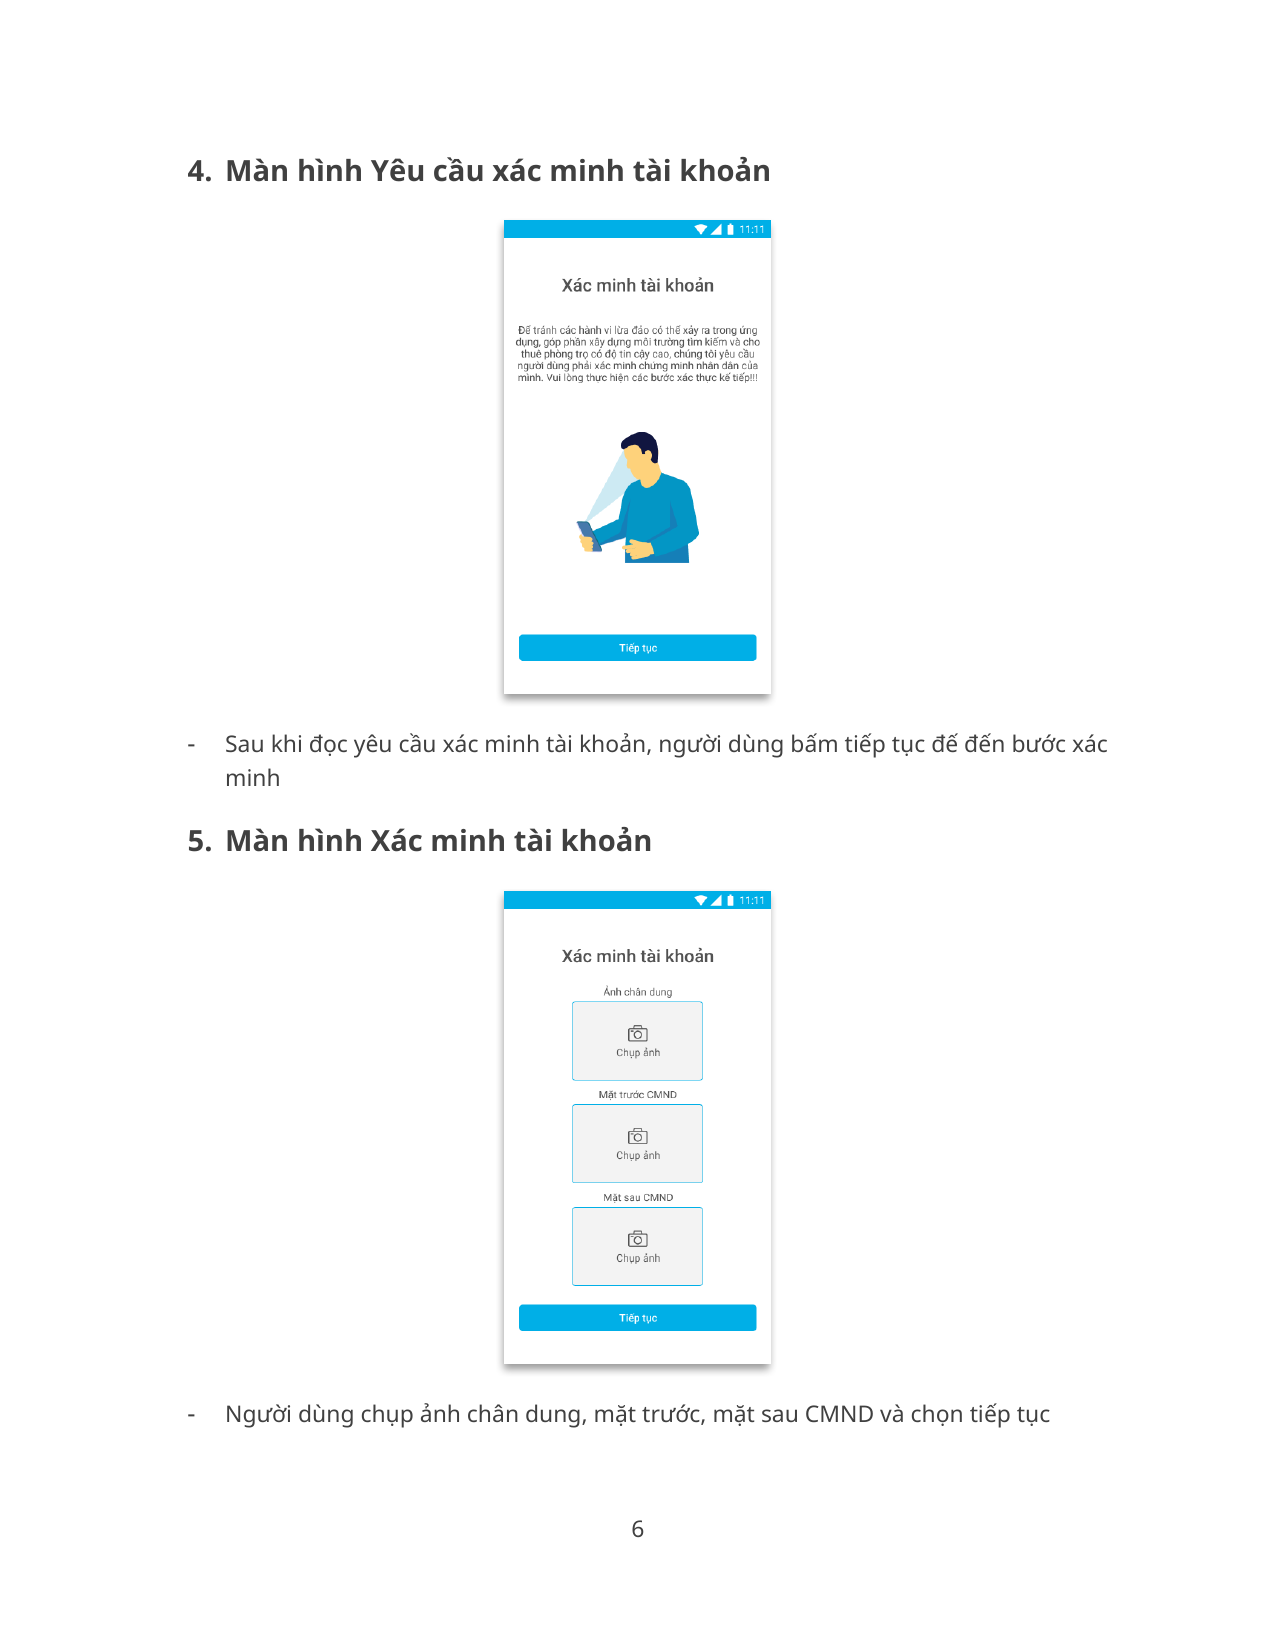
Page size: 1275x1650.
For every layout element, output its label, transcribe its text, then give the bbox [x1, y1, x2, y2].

picture [504, 910, 771, 1364]
picture [504, 239, 771, 694]
list Người dùng chụp ảnh chân dung, mặt trước, mặt sau CMND và chọn tiếp tục [187, 1398, 1125, 1429]
picture [696, 225, 706, 233]
picture [713, 226, 721, 234]
picture [713, 897, 721, 905]
picture [728, 895, 733, 905]
picture [728, 224, 733, 234]
subtitle Màn hình Xác minh tài khoản [187, 820, 1125, 860]
list Sau khi đọc yêu cầu xác minh tài khoản, người dùng bấm tiếp tục đế đến bước xác minh [187, 728, 1125, 793]
picture [696, 896, 706, 904]
subtitle Màn hình Yêu cầu xác minh tài khoản [187, 150, 1125, 190]
